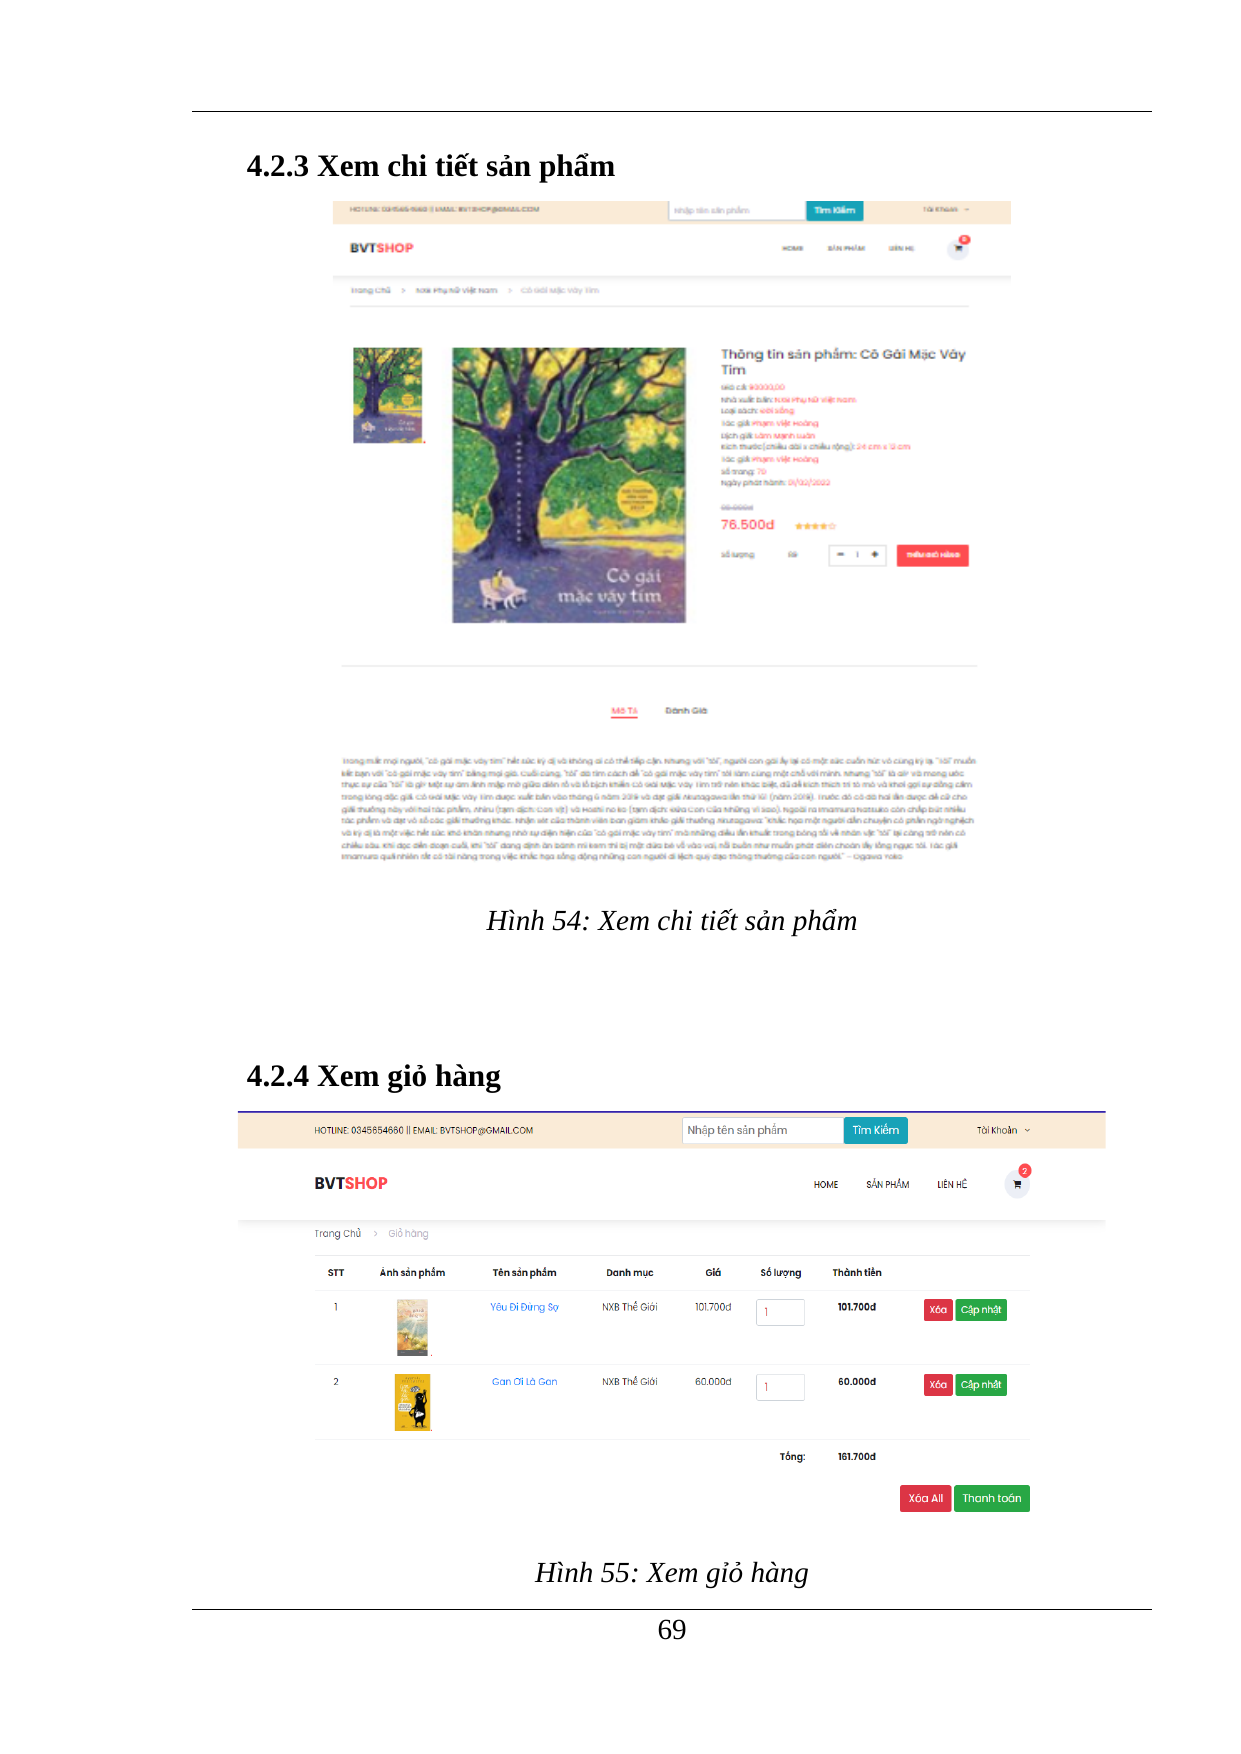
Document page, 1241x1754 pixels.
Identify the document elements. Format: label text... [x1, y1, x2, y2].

picture [237, 1111, 1106, 1539]
subtitle 4.2.3 Xem chi tiết sản phẩm [192, 148, 1152, 184]
picture [332, 201, 1011, 886]
subtitle 4.2.4 Xem giỏ hàng [192, 1058, 1152, 1094]
